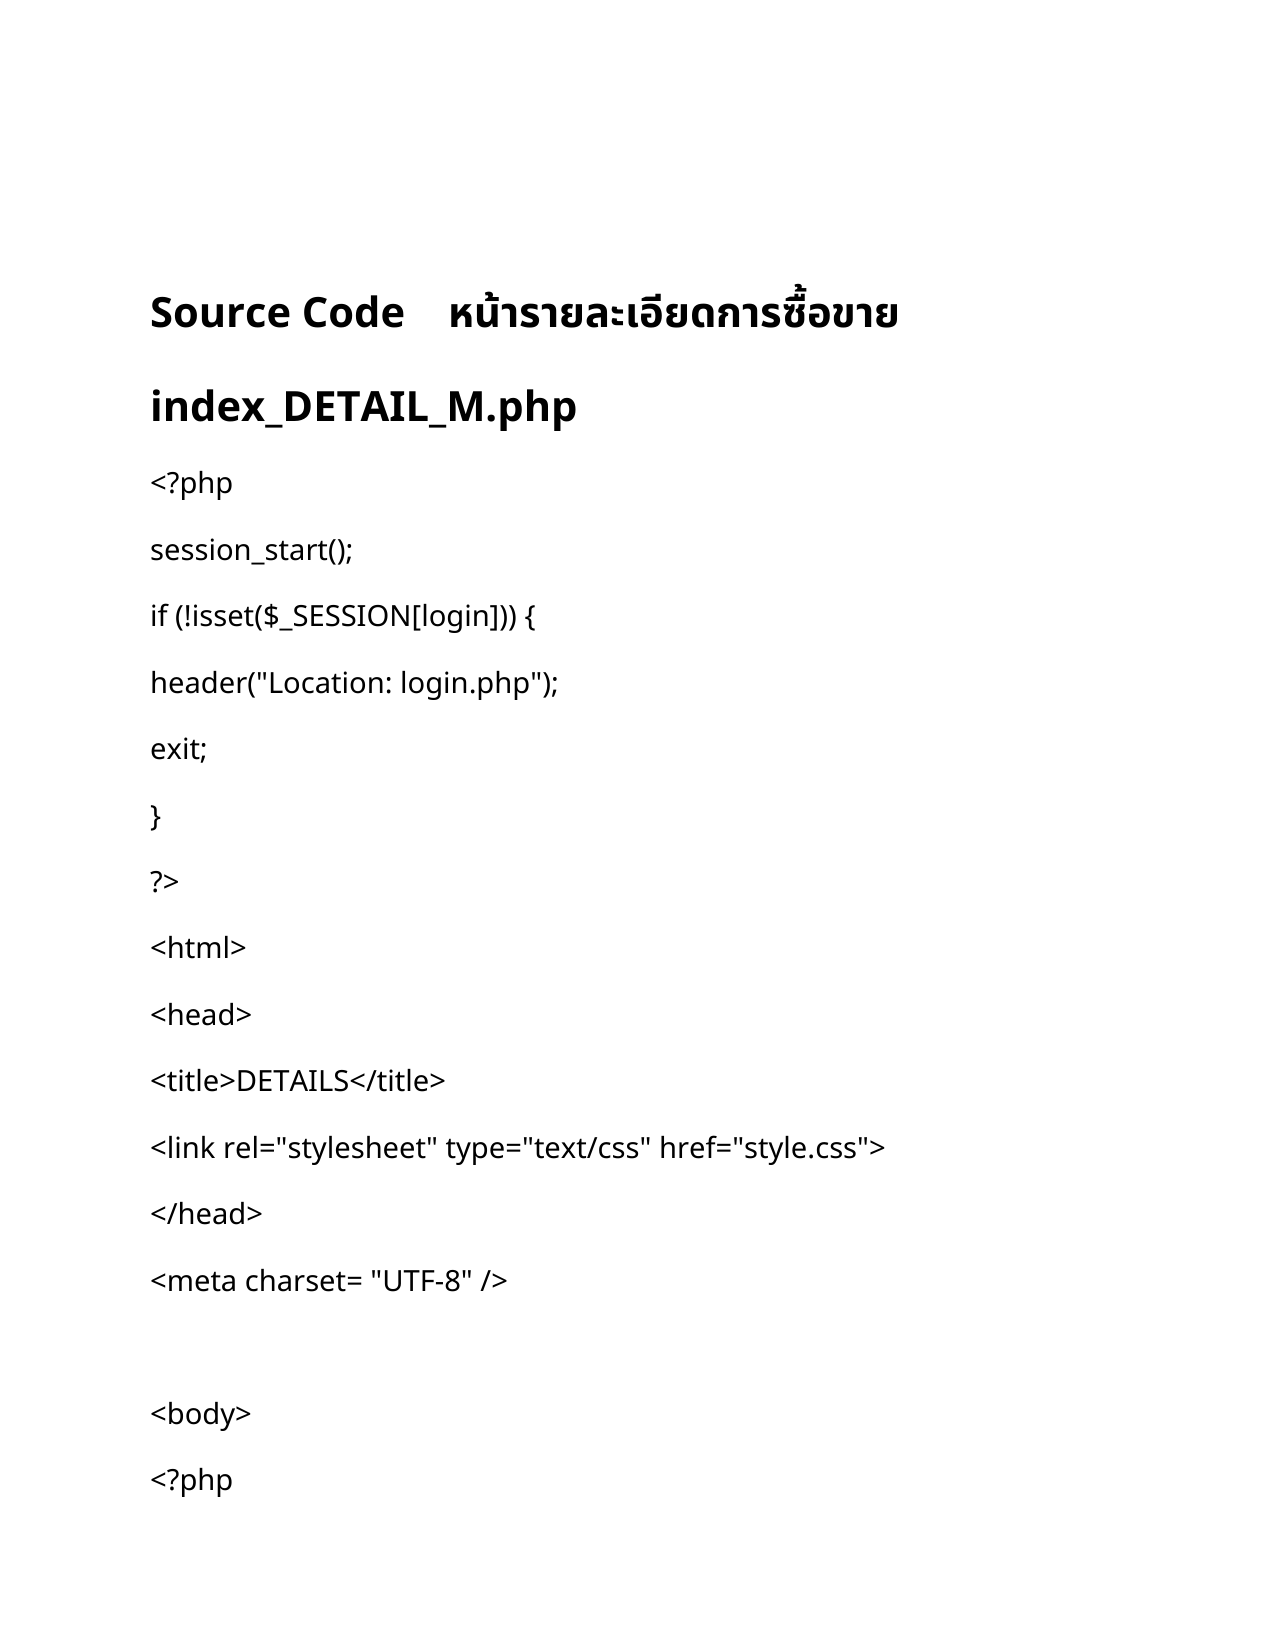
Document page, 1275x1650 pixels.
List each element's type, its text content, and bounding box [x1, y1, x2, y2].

text <head> [150, 994, 1125, 1034]
text if (!isset($_SESSION[login])) { [150, 596, 1125, 635]
text <html> [150, 928, 1125, 967]
text header("Location: login.php"); [150, 662, 1125, 702]
text index_DETAIL_M.php [150, 377, 1125, 433]
text ?> [150, 861, 1125, 901]
text exit; [150, 728, 1125, 768]
text <title>DETAILS</title> [150, 1061, 1125, 1100]
text session_start(); [150, 529, 1125, 569]
text <?php [150, 1459, 1125, 1499]
text Source Code หน้ารายละเอียดการซื้อขาย [150, 283, 1125, 346]
text <body> [150, 1393, 1125, 1433]
text } [150, 795, 1125, 834]
text </head> [150, 1194, 1125, 1233]
text <meta charset= "UTF-8" /> [150, 1260, 1125, 1300]
text <link rel="stylesheet" type="text/css" href="style.css"> [150, 1127, 1125, 1167]
text <?php [150, 463, 1125, 502]
